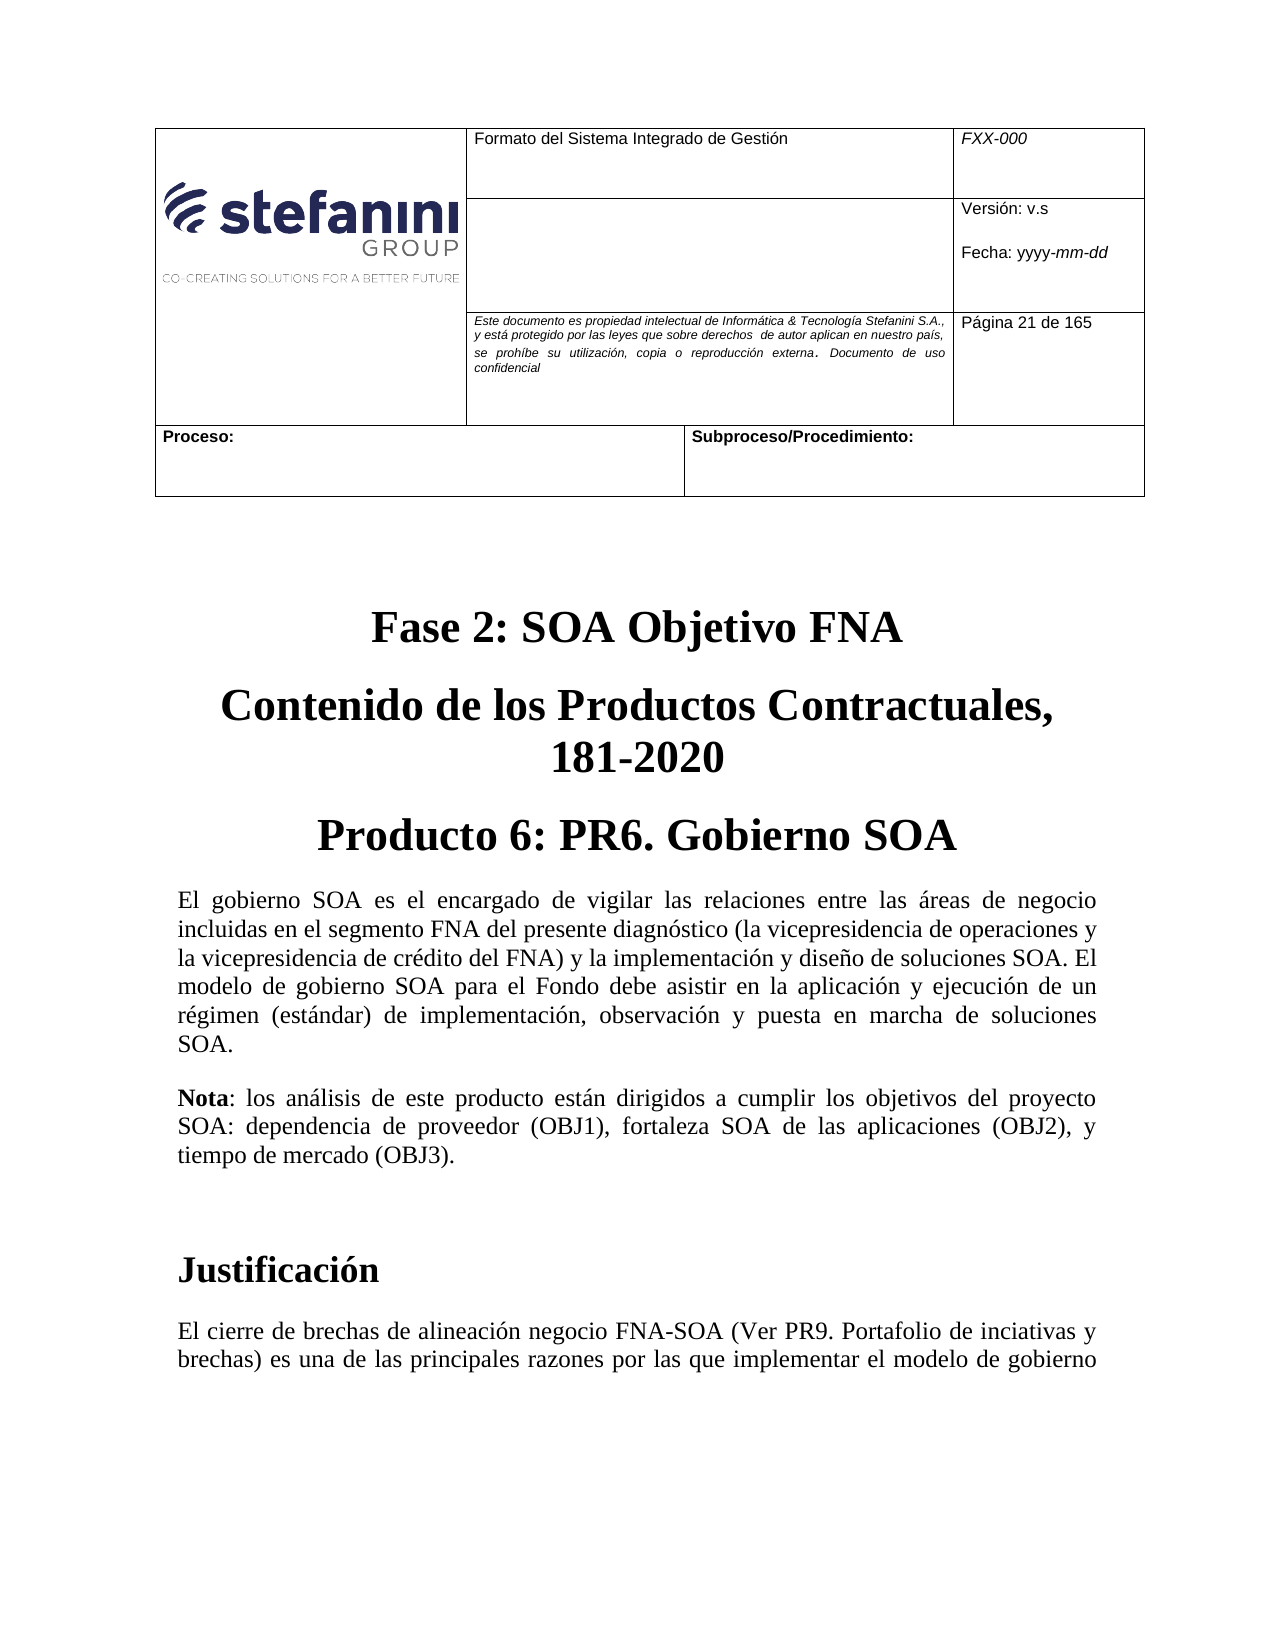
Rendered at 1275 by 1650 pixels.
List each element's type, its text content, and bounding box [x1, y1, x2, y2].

picture [162, 182, 460, 286]
subtitle Producto 6: PR6. Gobierno SOA [177, 807, 1098, 860]
subtitle Justificación [177, 1248, 1098, 1291]
text El gobierno SOA es el encargado de vigilar las relaciones entre las áreas de negocio incluidas en el segmento FNA del presente diagnóstico (la vicepresidencia de operaciones y la vicepresidencia de crédito del FNA) y la implementación y diseño de soluciones SOA. El modelo de gobierno SOA para el Fondo debe asistir en la aplicación y ejecución de un régimen (estándar) de implementación, observación y puesta en marcha de soluciones SOA. [177, 885, 1098, 1058]
subtitle Contenido de los Productos Contractuales, 181-2020 [177, 677, 1098, 782]
subtitle Fase 2: SOA Objetivo FNA [177, 599, 1098, 652]
text El cierre de brechas de alineación negocio FNA-SOA (Ver PR9. Portafolio de inciativas y brechas) es una de las principales razones por las que implementar el modelo de gobierno SOA. Pero no es la única. El gobierno también debe demostrar los beneficios de aumentar el nivel de eficacia (madurez) SOA, tanto en el segmento FNA seleccionado por este diagnóstico como a todo el Fondo. Por último, el gobierno SOA funciona como una disciplina para hacer frente a los retos futuros con una mirada en la inversión de tecnología, los riesgos operativos y en la alineación con el negocio del FNA. [177, 1316, 1098, 1373]
text Nota: los análisis de este producto están dirigidos a cumplir los objetivos del proyecto SOA: dependencia de proveedor (OBJ1), fortaleza SOA de las aplicaciones (OBJ2), y tiempo de mercado (OBJ3). [177, 1083, 1098, 1169]
